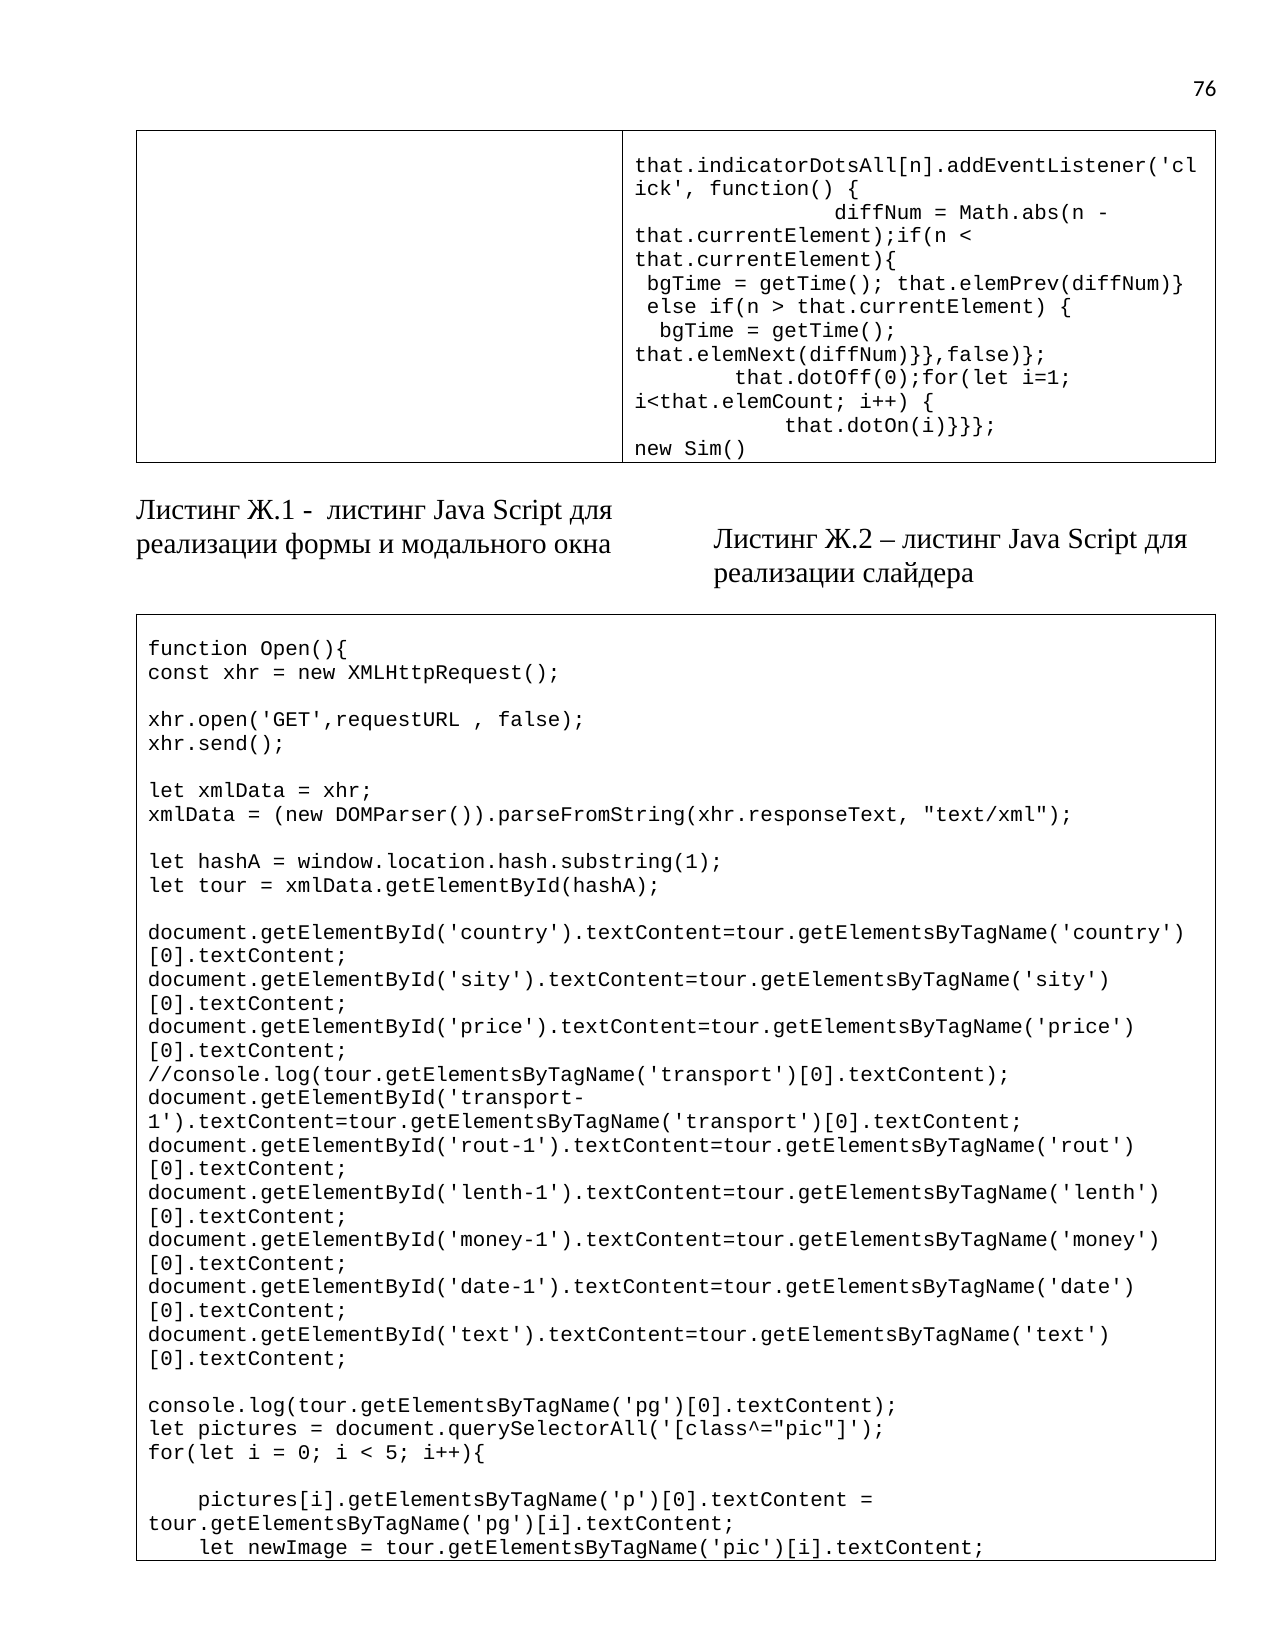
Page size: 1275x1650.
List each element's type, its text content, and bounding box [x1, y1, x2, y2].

text Листинг Ж.2 – листинг Java Script для реализации слайдера [713, 521, 1216, 588]
text Листинг Ж.1 - листинг Java Script для реализации формы и модального окна [136, 492, 638, 559]
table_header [623, 131, 1215, 462]
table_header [137, 615, 1215, 1560]
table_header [137, 131, 622, 462]
